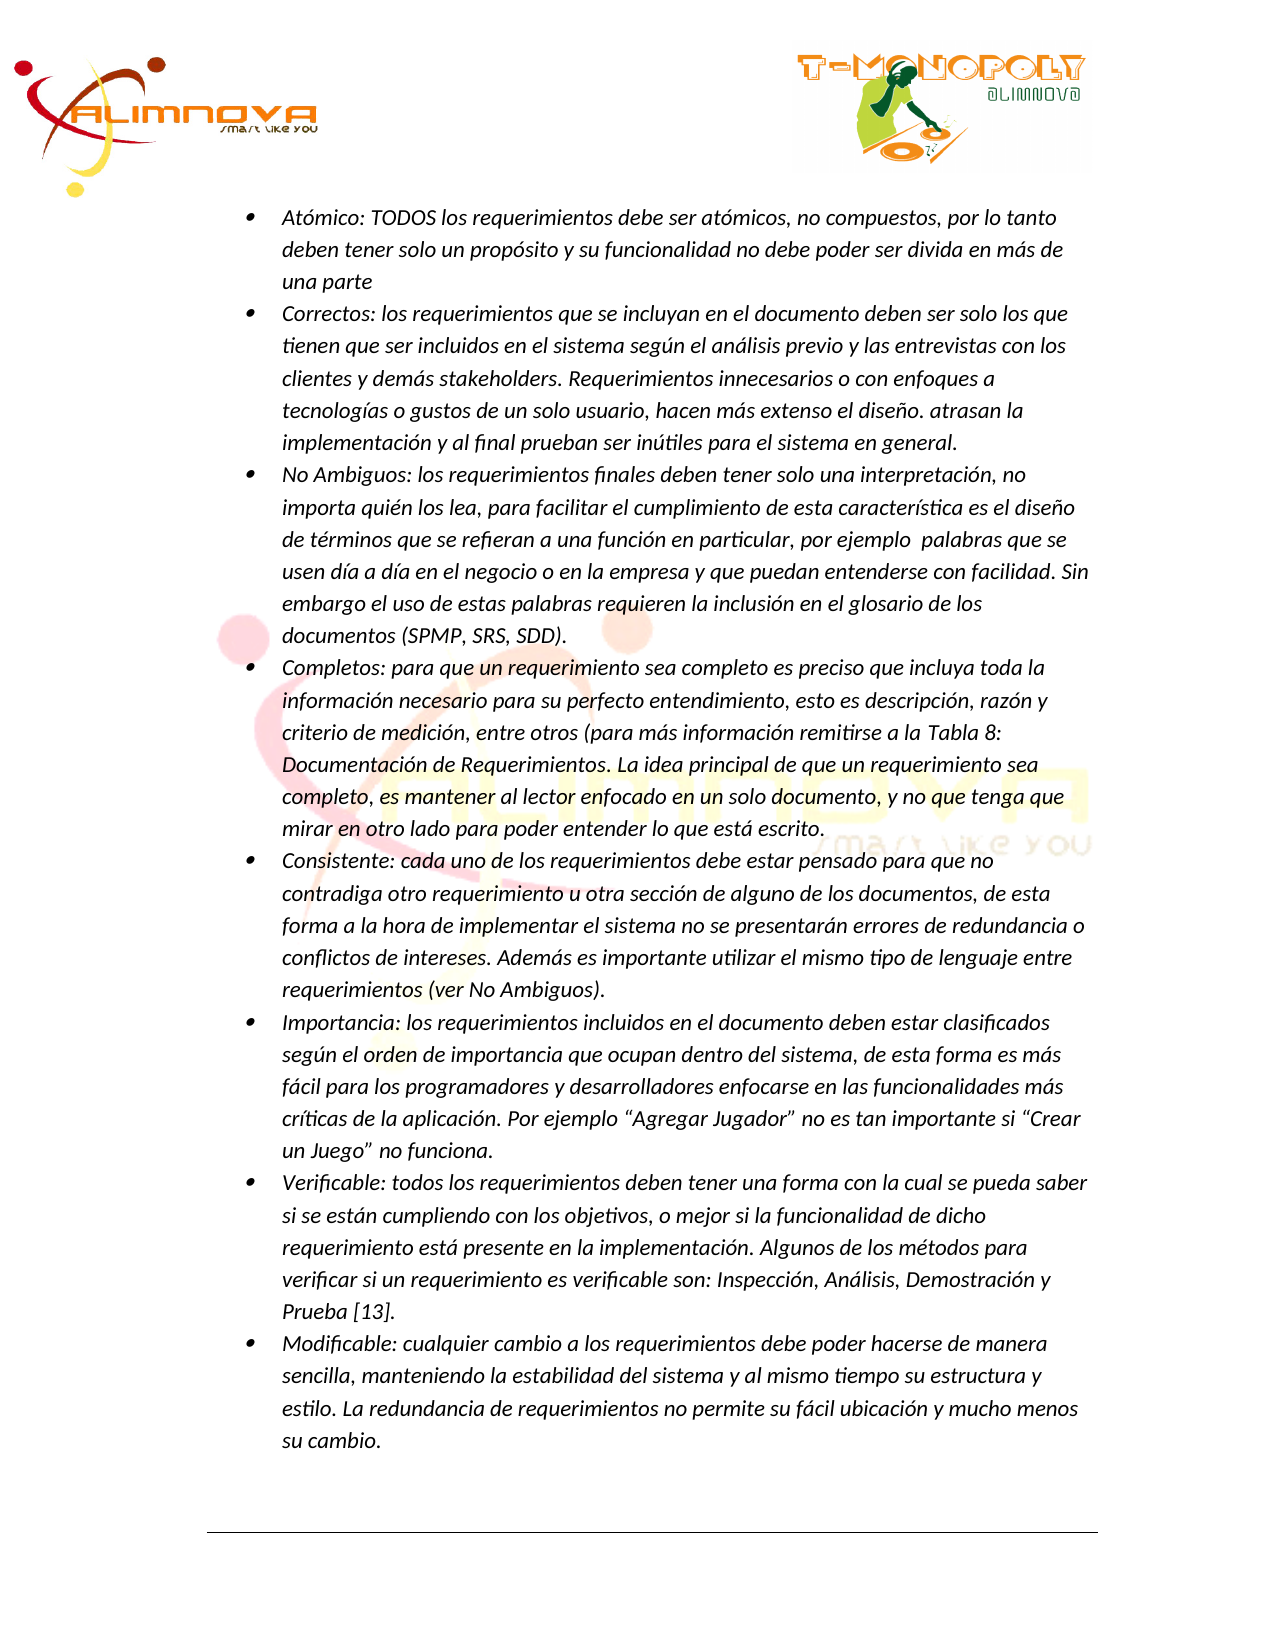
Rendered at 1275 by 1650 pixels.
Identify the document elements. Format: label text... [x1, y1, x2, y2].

list Consistente: cada uno de los requerimientos debe estar pensado para que no contradiga otro requerimiento u otra sección de alguno de los documentos, de esta forma a la hora de implementar el sistema no se presentarán errores de redundancia o conflictos de intereses. Además es importante utilizar el mismo tipo de lenguaje entre requerimientos (ver No Ambiguos). [244, 847, 1098, 1003]
list Verificable: todos los requerimientos deben tener una forma con la cual se pueda saber si se están cumpliendo con los objetivos, o mejor si la funcionalidad de dicho requerimiento está presente en la implementación. Algunos de los métodos para verificar si un requerimiento es verificable son: Inspección, Análisis, Demostración y Prueba [13]. [244, 1168, 1098, 1325]
list Atómico: TODOS los requerimientos debe ser atómicos, no compuestos, por lo tanto deben tener solo un propósito y su funcionalidad no debe poder ser divida en más de una parte [244, 177, 1098, 295]
picture [10, 55, 319, 199]
list Correctos: los requerimientos que se incluyan en el documento deben ser solo los que tienen que ser incluidos en el sistema según el análisis previo y las entrevistas con los clientes y demás stakeholders. Requerimientos innecesarios o con enfoques a tecnologías o gustos de un solo usuario, hacen más extenso el diseño. atrasan la implementación y al final prueban ser inútiles para el sistema en general. [244, 299, 1098, 456]
picture [792, 40, 1093, 173]
list Modificable: cualquier cambio a los requerimientos debe poder hacerse de manera sencilla, manteniendo la estabilidad del sistema y al mismo tiempo su estructura y estilo. La redundancia de requerimientos no permite su fácil ubicación y mucho menos su cambio. [244, 1329, 1098, 1454]
list Importancia: los requerimientos incluidos en el documento deben estar clasificados según el orden de importancia que ocupan dentro del sistema, de esta forma es más fácil para los programadores y desarrolladores enfocarse en las funcionalidades más críticas de la aplicación. Por ejemplo “Agregar Jugador” no es tan importante si “Crear un Juego” no funciona. [244, 1008, 1098, 1164]
list No Ambiguos: los requerimientos finales deben tener solo una interpretación, no importa quién los lea, para facilitar el cumplimiento de esta característica es el diseño de términos que se refieran a una función en particular, por ejemplo palabras que se usen día a día en el negocio o en la empresa y que puedan entenderse con facilidad. Sin embargo el uso de estas palabras requieren la inclusión en el glosario de los documentos (SPMP, SRS, SDD). [244, 460, 1098, 649]
